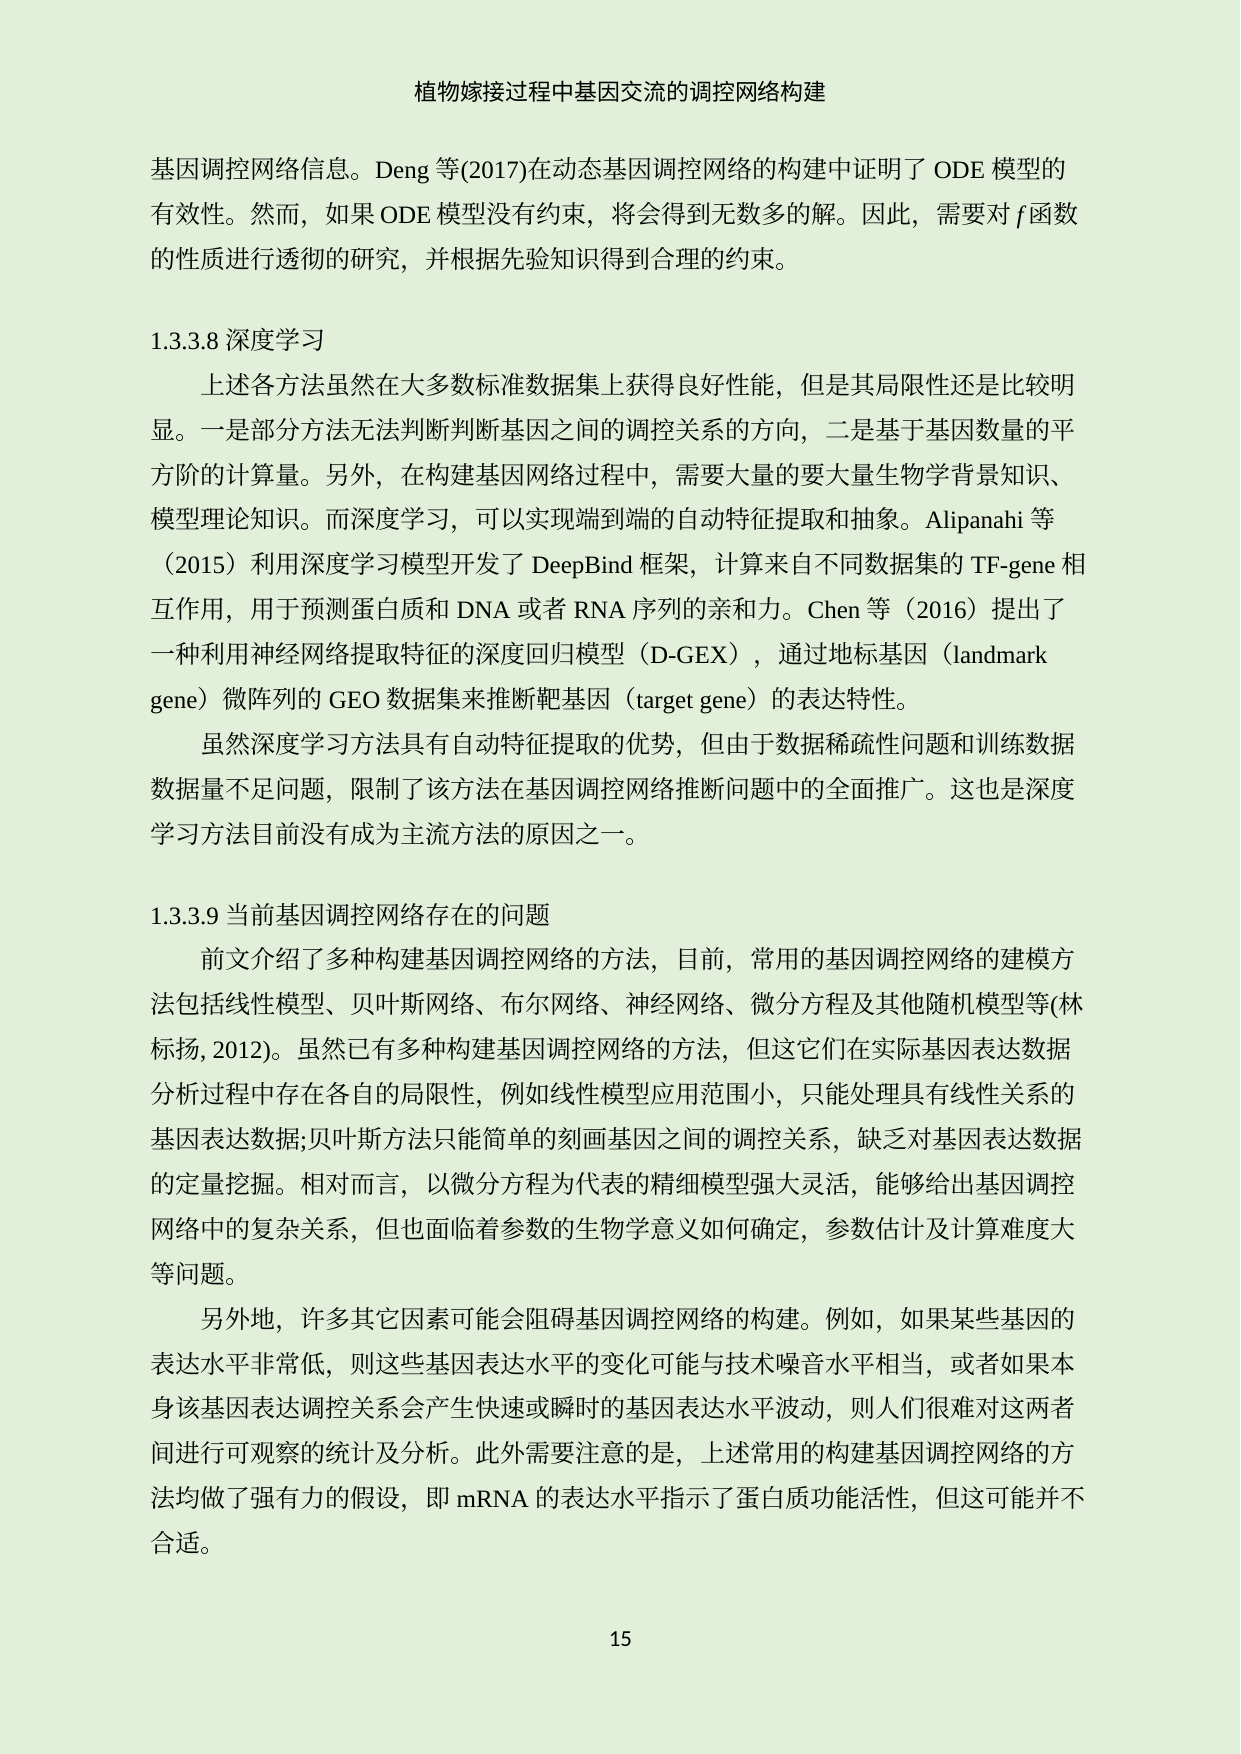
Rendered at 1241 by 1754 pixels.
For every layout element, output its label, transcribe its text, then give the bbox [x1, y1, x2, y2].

text 前文介绍了多种构建基因调控网络的方法，目前，常用的基因调控网络的建模方法包括线性模型、贝叶斯网络、布尔网络、神经网络、微分方程及其他随机模型等(林标扬, 2012)。虽然已有多种构建基因调控网络的方法，但这它们在实际基因表达数据分析过程中存在各自的局限性，例如线性模型应用范围小，只能处理具有线性关系的基因表达数据;贝叶斯方法只能简单的刻画基因之间的调控关系，缺乏对基因表达数据的定量挖掘。相对而言，以微分方程为代表的精细模型强大灵活，能够给出基因调控网络中的复杂关系，但也面临着参数的生物学意义如何确定，参数估计及计算难度大等问题。 [150, 940, 1090, 1290]
text 另外地，许多其它因素可能会阻碍基因调控网络的构建。例如，如果某些基因的表达水平非常低，则这些基因表达水平的变化可能与技术噪音水平相当，或者如果本身该基因表达调控关系会产生快速或瞬时的基因表达水平波动，则人们很难对这两者间进行可观察的统计及分析。此外需要注意的是，上述常用的构建基因调控网络的方法均做了强有力的假设，即 mRNA 的表达水平指示了蛋白质功能活性，但这可能并不合适。 [150, 1299, 1090, 1560]
text 1.3.3.8 深度学习 [150, 321, 1090, 357]
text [150, 150, 1090, 276]
text 1.3.3.9 当前基因调控网络存在的问题 [150, 895, 1090, 931]
text 上述各方法虽然在大多数标准数据集上获得良好性能，但是其局限性还是比较明显。一是部分方法无法判断判断基因之间的调控关系的方向，二是基于基因数量的平方阶的计算量。另外，在构建基因网络过程中，需要大量的要大量生物学背景知识、模型理论知识。而深度学习，可以实现端到端的自动特征提取和抽象。Alipanahi 等（2015）利用深度学习模型开发了 DeepBind 框架，计算来自不同数据集的 TF-gene 相互作用，用于预测蛋白质和 DNA 或者 RNA 序列的亲和力。Chen 等（2016）提出了一种利用神经网络提取特征的深度回归模型（D-GEX），通过地标基因（landmark gene）微阵列的 GEO 数据集来推断靶基因（target gene）的表达特性。 [150, 366, 1090, 716]
text 虽然深度学习方法具有自动特征提取的优势，但由于数据稀疏性问题和训练数据数据量不足问题，限制了该方法在基因调控网络推断问题中的全面推广。这也是深度学习方法目前没有成为主流方法的原因之一。 [150, 725, 1090, 850]
